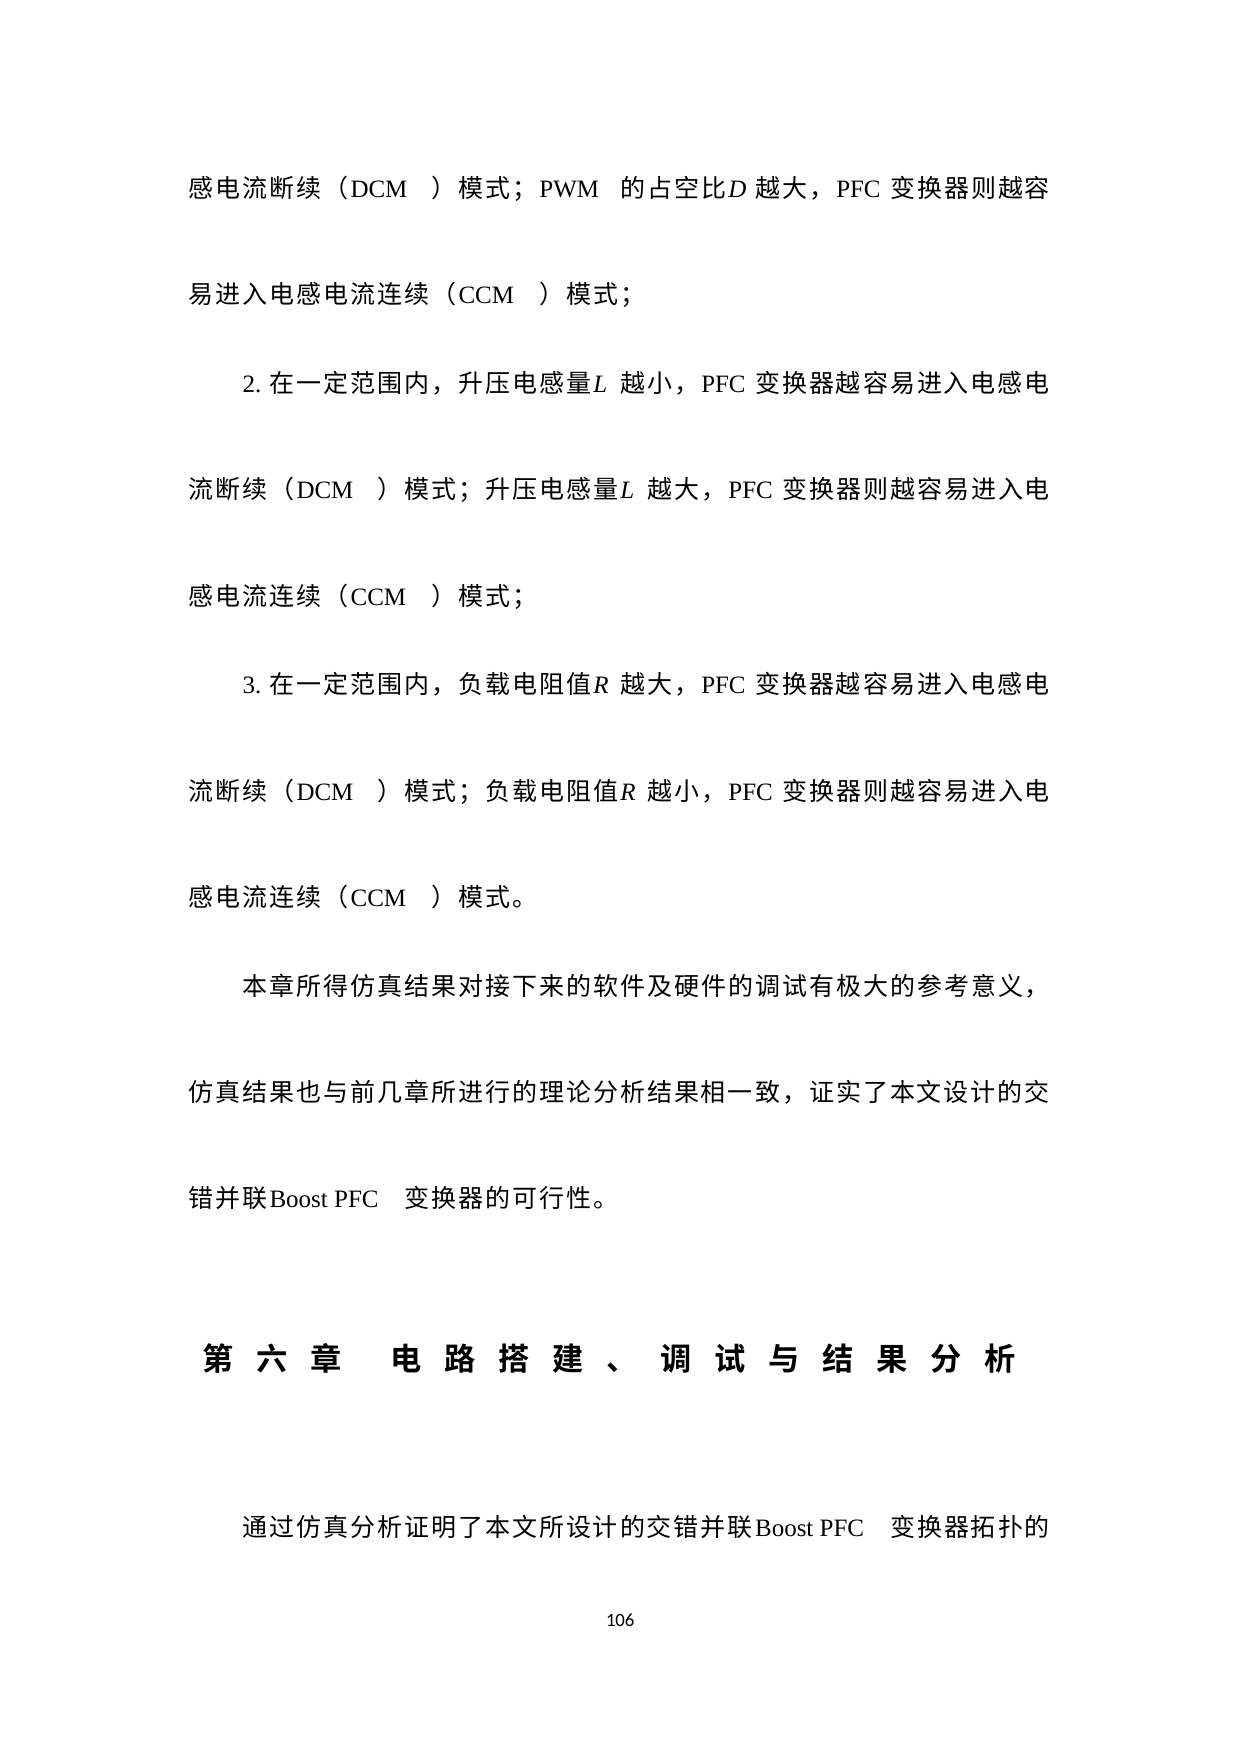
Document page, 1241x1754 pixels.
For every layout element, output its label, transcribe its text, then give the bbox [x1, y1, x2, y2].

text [188, 1490, 1052, 1561]
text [188, 151, 1052, 328]
text 本章所得仿真结果对接下来的软件及硬件的调试有极大的参考意义，仿真结果也与前几章所进行的理论分析结果相一致，证实了本文设计的交错并联Boost PFC变换器的可行性。 [188, 949, 1052, 1232]
text 3. 在一定范围内，负载电阻值R越大，PFC变换器越容易进入电感电流断续（DCM）模式；负载电阻值R越小，PFC变换器则越容易进入电感电流连续（CCM）模式。 [188, 648, 1052, 931]
text 2. 在一定范围内，升压电感量L越小，PFC变换器越容易进入电感电流断续（DCM）模式；升压电感量L越大，PFC变换器则越容易进入电感电流连续（CCM）模式； [188, 346, 1052, 629]
subtitle 第六章 电路搭建、调试与结果分析 [188, 1321, 1052, 1392]
